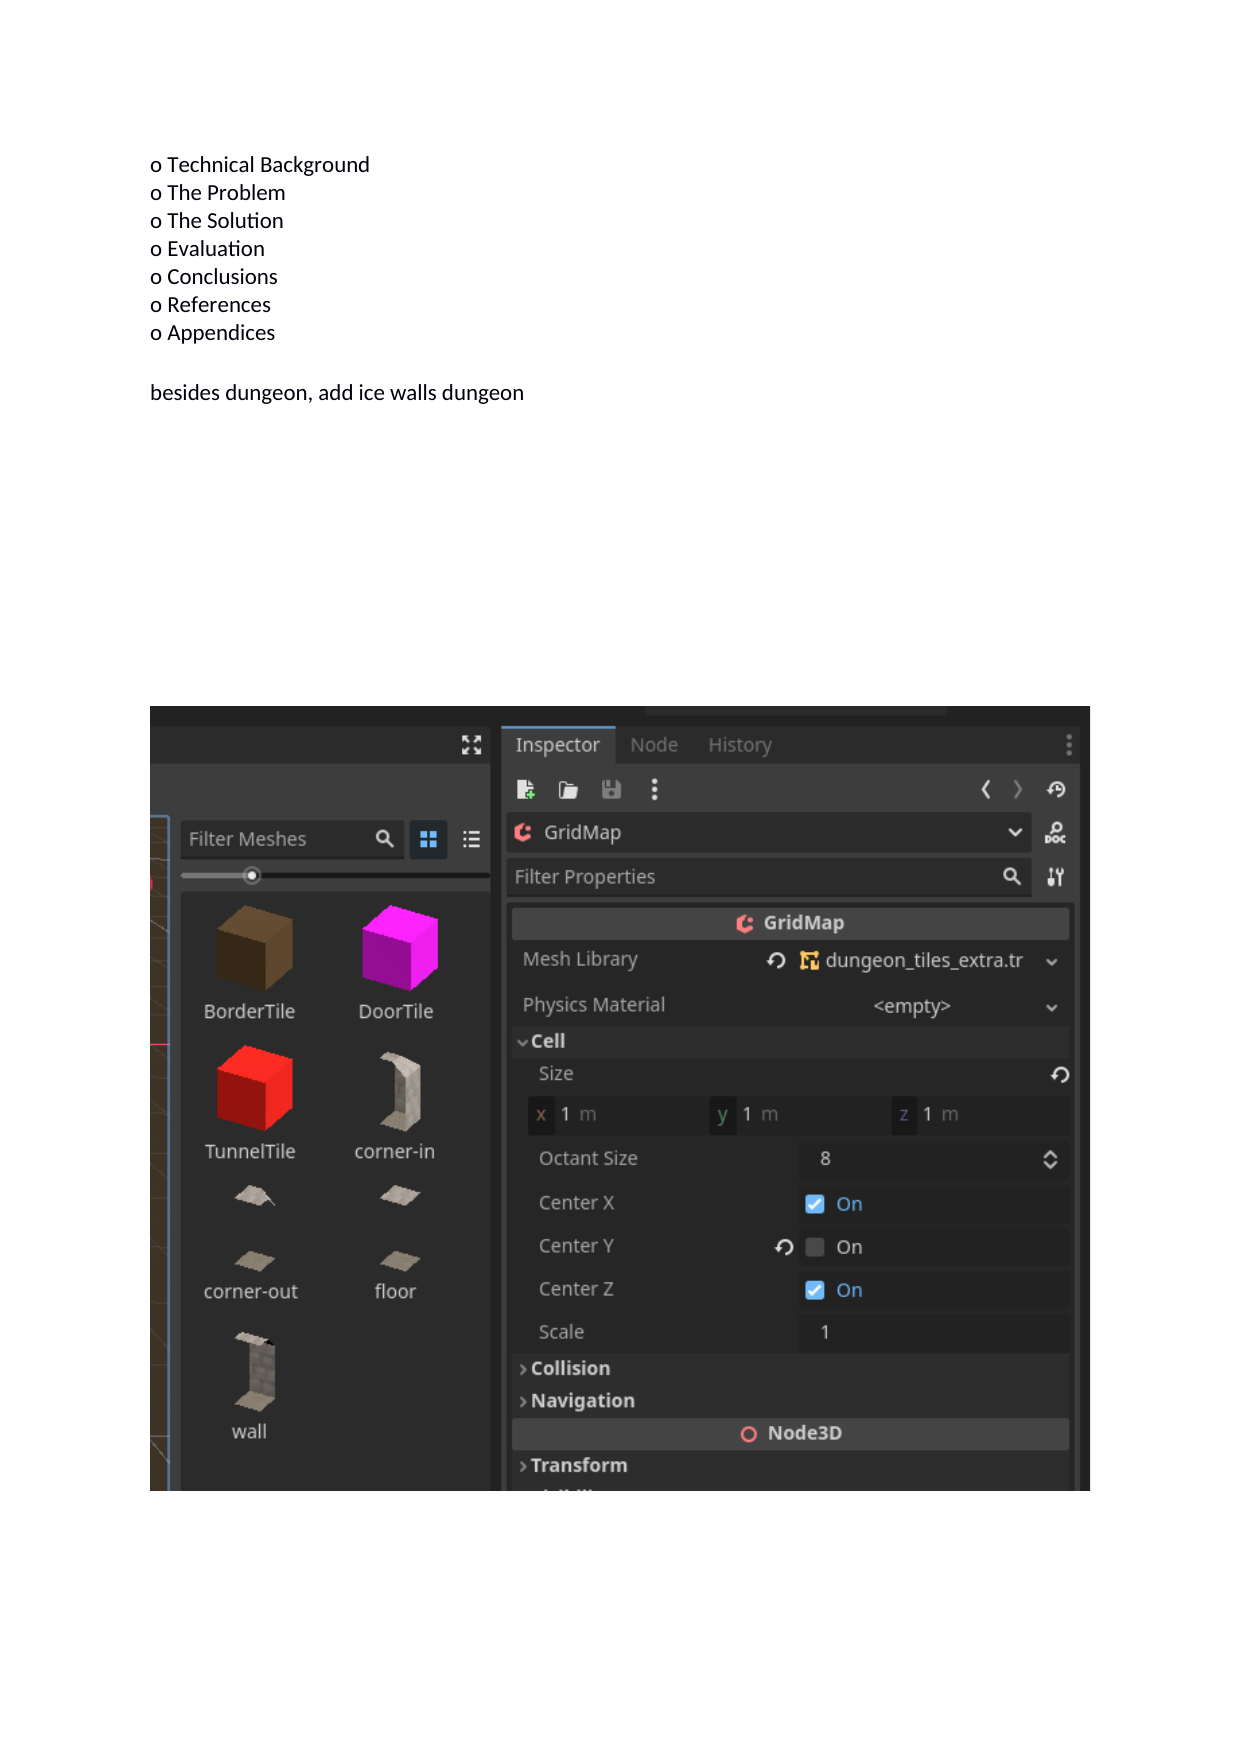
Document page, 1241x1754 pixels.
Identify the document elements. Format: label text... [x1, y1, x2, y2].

text o Technical Background [150, 150, 1090, 178]
text o The Solution [150, 206, 1090, 234]
text o Conclusions [150, 262, 1090, 290]
text o References [150, 290, 1090, 318]
text o The Problem [150, 178, 1090, 206]
picture [150, 706, 1091, 1491]
text o Evaluation [150, 234, 1090, 262]
text o Appendices besides dungeon, add ice walls dungeon [150, 318, 1090, 407]
